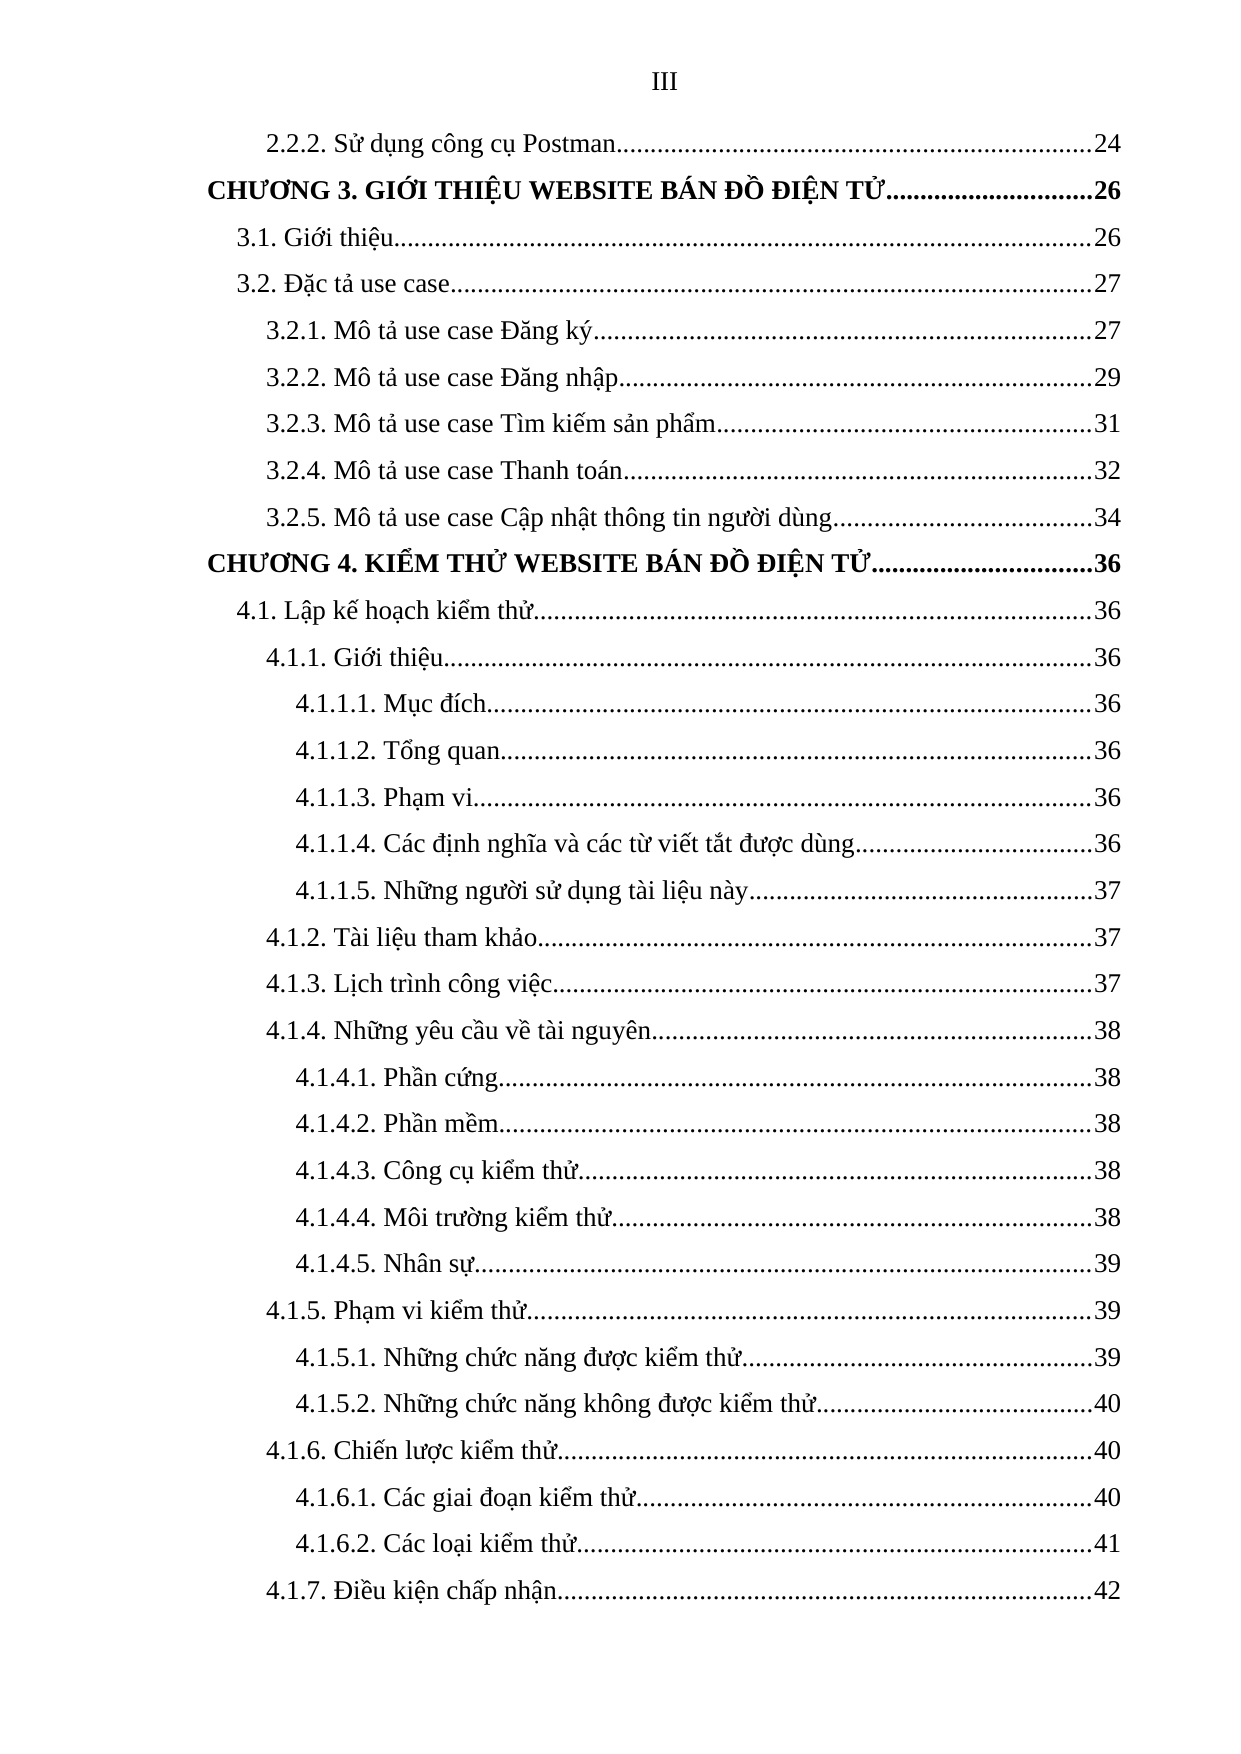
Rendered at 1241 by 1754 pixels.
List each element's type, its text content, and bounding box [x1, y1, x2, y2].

text CHƯƠNG 4. KIỂM THỬ WEBSITE BÁN ĐỒ ĐIỆN TỬ 36 [207, 547, 1122, 578]
text 4.1.1.5. Những người sử dụng tài liệu này 37 [295, 874, 1122, 905]
text 4.1.3. Lịch trình công việc 37 [266, 967, 1122, 998]
text 4.1.1. Giới thiệu 36 [266, 641, 1122, 672]
text 3.2. Đặc tả use case 27 [236, 267, 1122, 298]
text 4.1.5. Phạm vi kiểm thử 39 [266, 1294, 1122, 1325]
text 4.1. Lập kế hoạch kiểm thử 36 [236, 594, 1122, 625]
text 4.1.5.1. Những chức năng được kiểm thử 39 [295, 1341, 1122, 1372]
text 3.1. Giới thiệu 26 [236, 221, 1122, 252]
text 4.1.2. Tài liệu tham khảo 37 [266, 921, 1122, 952]
text 4.1.1.3. Phạm vi 36 [295, 781, 1122, 812]
text 4.1.1.2. Tổng quan 36 [295, 734, 1122, 765]
text 4.1.6.1. Các giai đoạn kiểm thử 40 [295, 1481, 1122, 1512]
text CHƯƠNG 3. GIỚI THIỆU WEBSITE BÁN ĐỒ ĐIỆN TỬ 26 [207, 174, 1122, 205]
text 4.1.5.2. Những chức năng không được kiểm thử 40 [295, 1387, 1122, 1418]
text 4.1.4.5. Nhân sự 39 [295, 1247, 1122, 1278]
text 4.1.6.2. Các loại kiểm thử 41 [295, 1527, 1122, 1558]
text 4.1.1.1. Mục đích 36 [295, 687, 1122, 718]
text 3.2.3. Mô tả use case Tìm kiếm sản phẩm 31 [266, 407, 1122, 438]
text 4.1.1.4. Các định nghĩa và các từ viết tắt được dùng 36 [295, 827, 1122, 858]
text 3.2.5. Mô tả use case Cập nhật thông tin người dùng 34 [266, 501, 1122, 532]
text 4.1.4.2. Phần mềm 38 [295, 1107, 1122, 1138]
text 4.1.6. Chiến lược kiểm thử 40 [266, 1434, 1122, 1465]
text 4.1.4.1. Phần cứng 38 [295, 1061, 1122, 1092]
text 4.1.4.4. Môi trường kiểm thử 38 [295, 1201, 1122, 1232]
text 3.2.1. Mô tả use case Đăng ký 27 [266, 314, 1122, 345]
text 2.2.2. Sử dụng công cụ Postman 24 [266, 127, 1122, 158]
text 3.2.4. Mô tả use case Thanh toán 32 [266, 454, 1122, 485]
text 4.1.4.3. Công cụ kiểm thử 38 [295, 1154, 1122, 1185]
text 4.1.7. Điều kiện chấp nhận 42 [266, 1574, 1122, 1605]
text 4.1.4. Những yêu cầu về tài nguyên 38 [266, 1014, 1122, 1045]
text 3.2.2. Mô tả use case Đăng nhập 29 [266, 361, 1122, 392]
